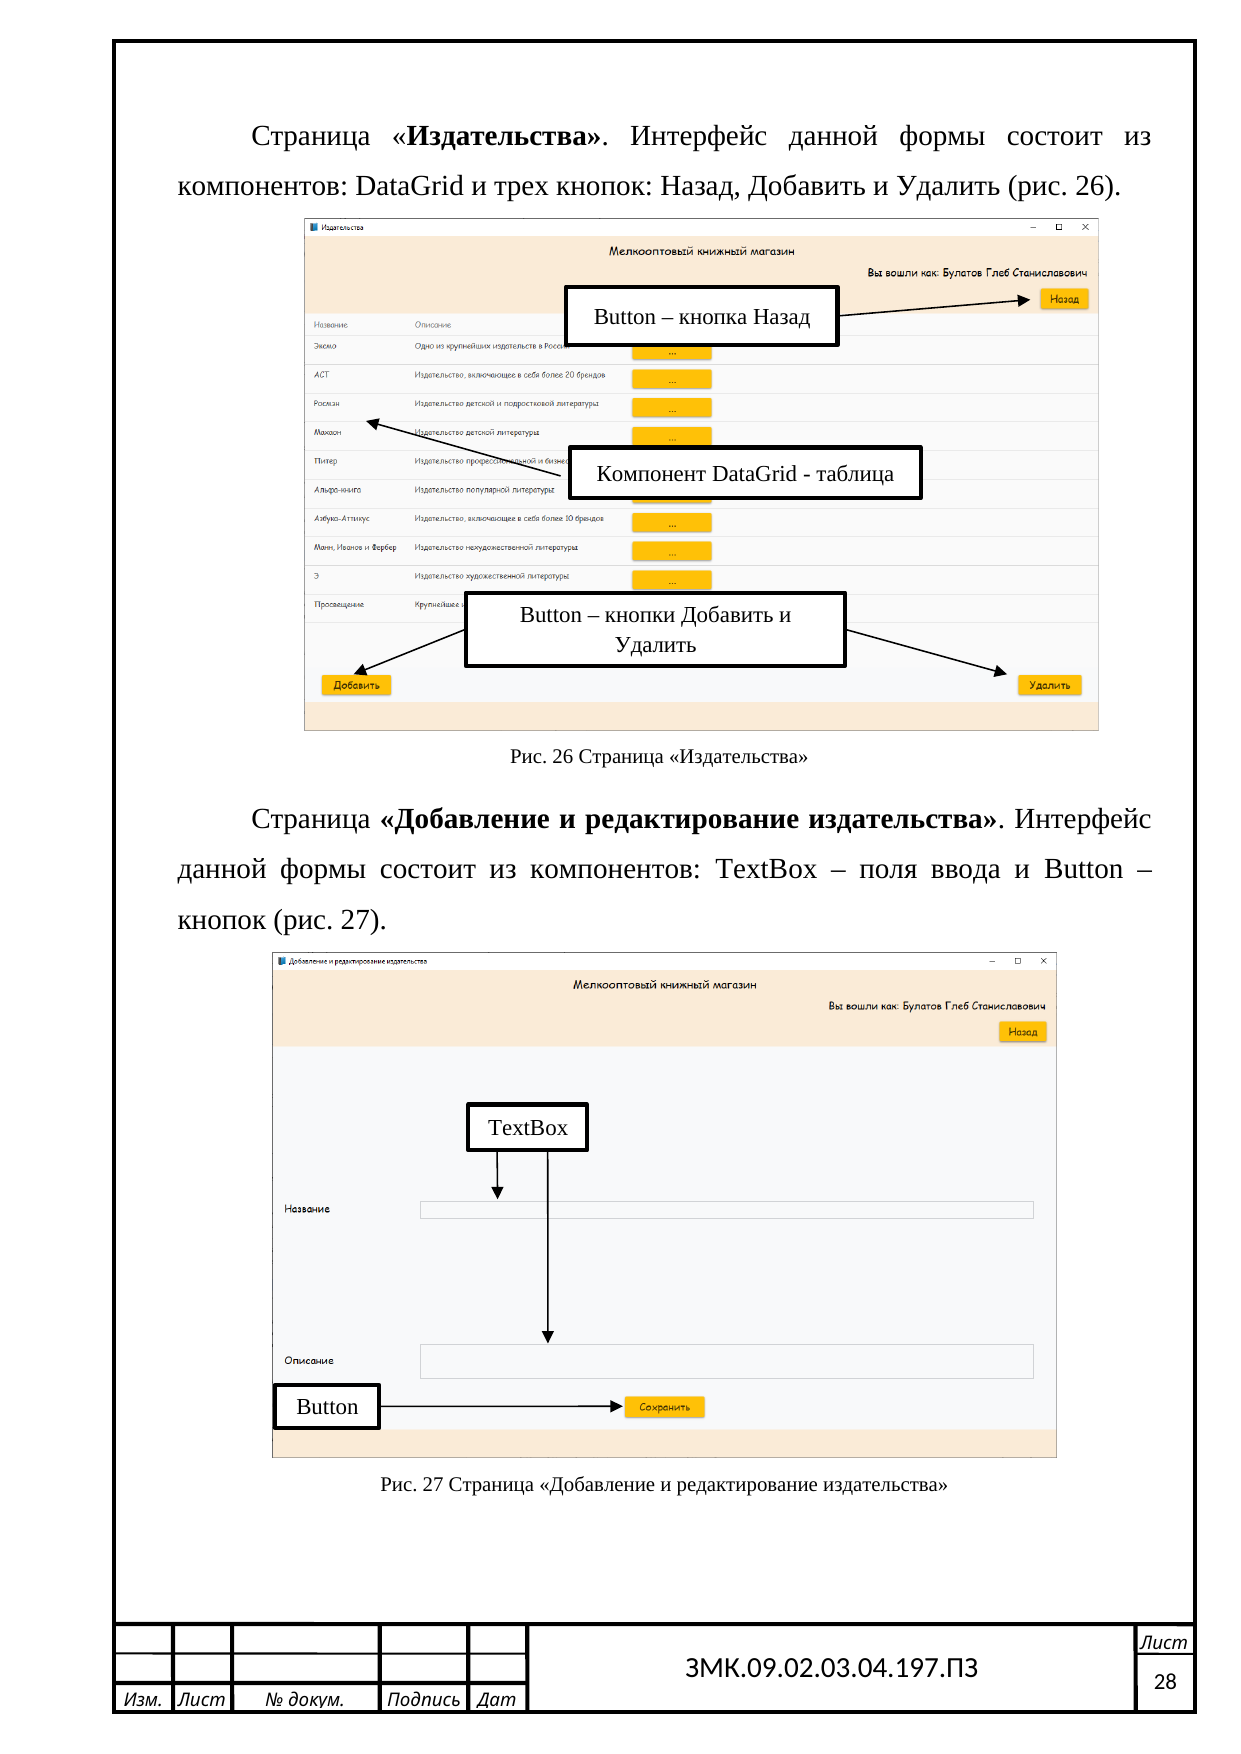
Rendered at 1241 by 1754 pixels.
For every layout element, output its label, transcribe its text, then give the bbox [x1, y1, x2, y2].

picture [304, 218, 1099, 731]
picture [272, 952, 1057, 1458]
text Рис. 27 Страница «Добавление и редактирование издательства» [177, 1472, 1152, 1496]
text Страница «Добавление и редактирование издательства». Интерфейс данной формы состоит из компонентов: TextBox – поля ввода и Button – кнопок (рис. 27). [177, 801, 1152, 935]
text Рис. 26 Страница «Издательства» [177, 744, 1141, 768]
text Страница «Издательства». Интерфейс данной формы состоит из компонентов: DataGrid и трех кнопок: Назад, Добавить и Удалить (рис. 26). [177, 118, 1152, 202]
